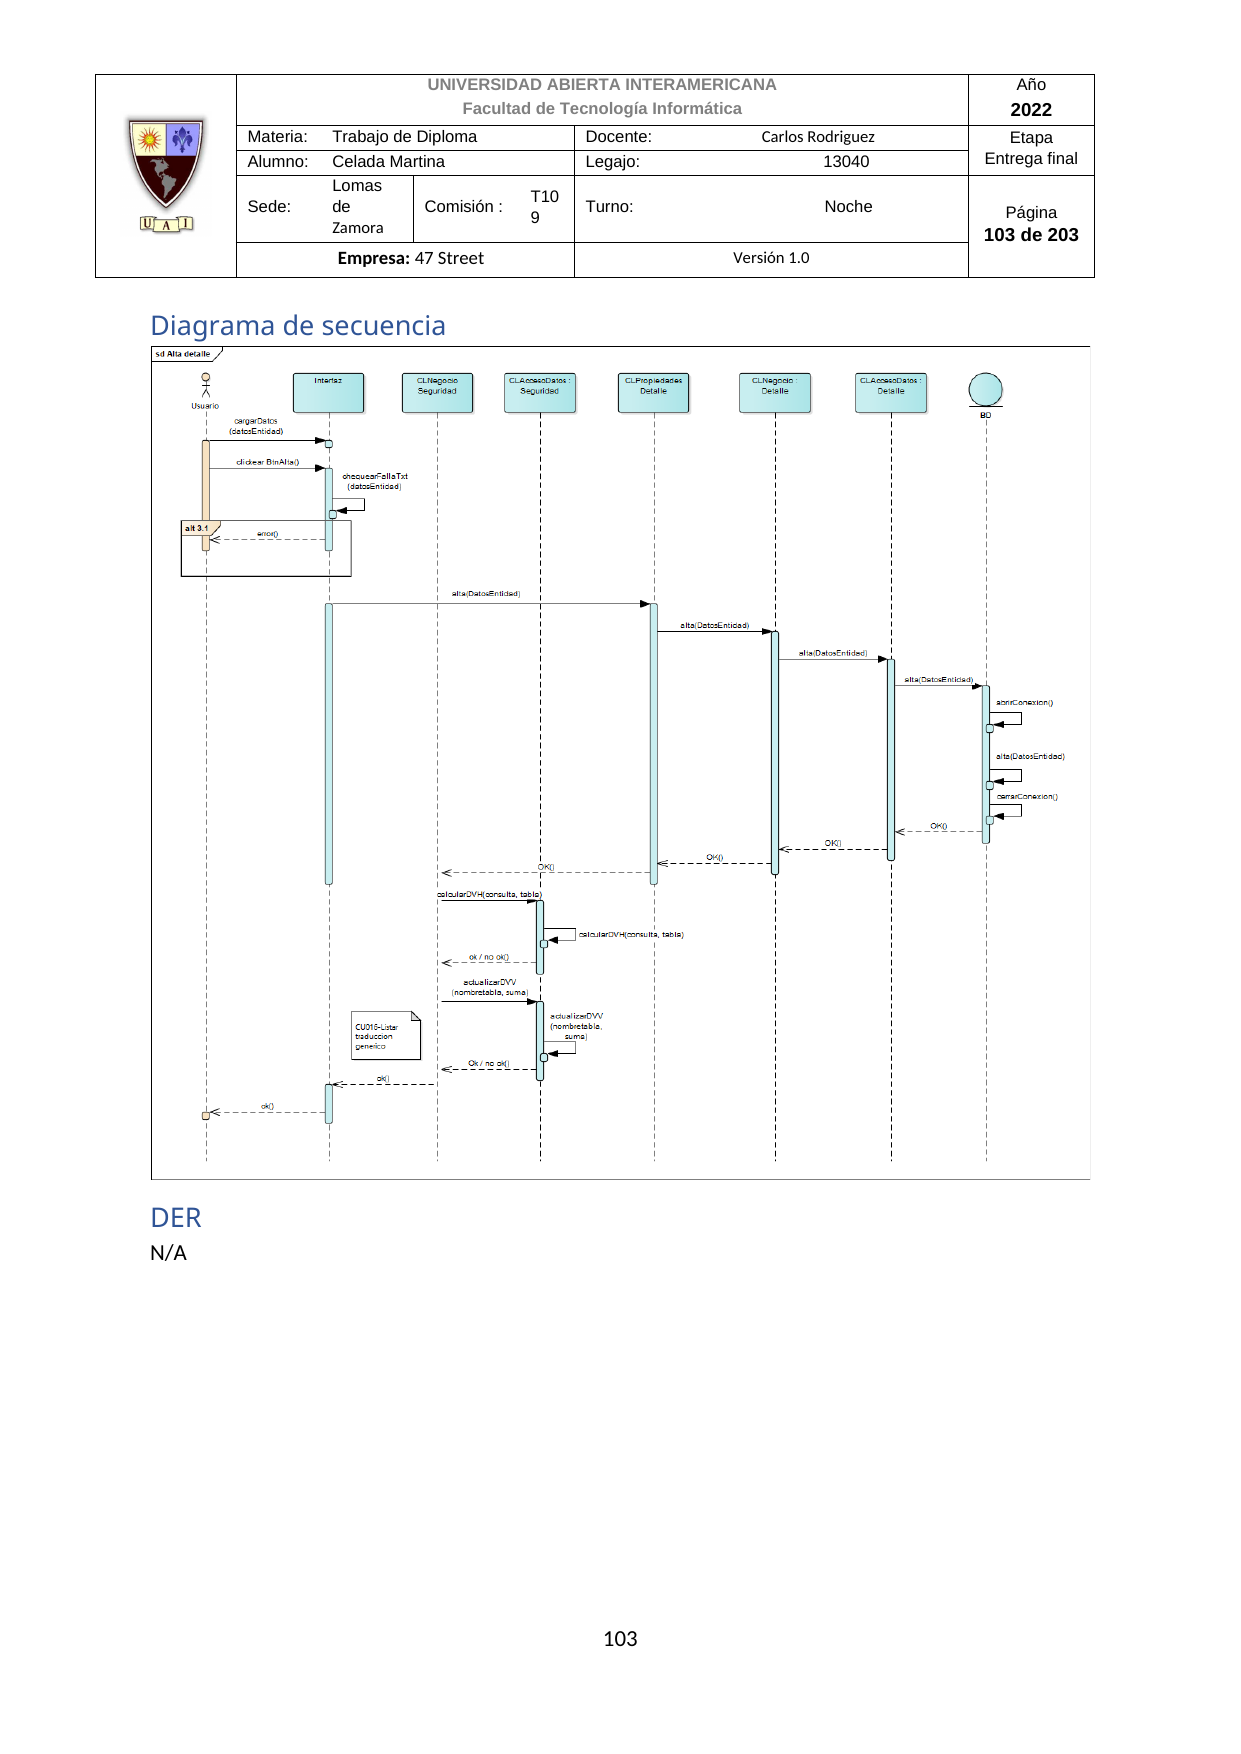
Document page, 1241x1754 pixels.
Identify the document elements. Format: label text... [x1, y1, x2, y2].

picture [120, 111, 212, 237]
text N/ACU022 Modificar detalle [150, 1238, 1090, 1266]
subtitle Diagrama de secuencia [150, 306, 1090, 343]
subtitle DER [150, 1198, 1090, 1235]
picture [150, 345, 1091, 1180]
